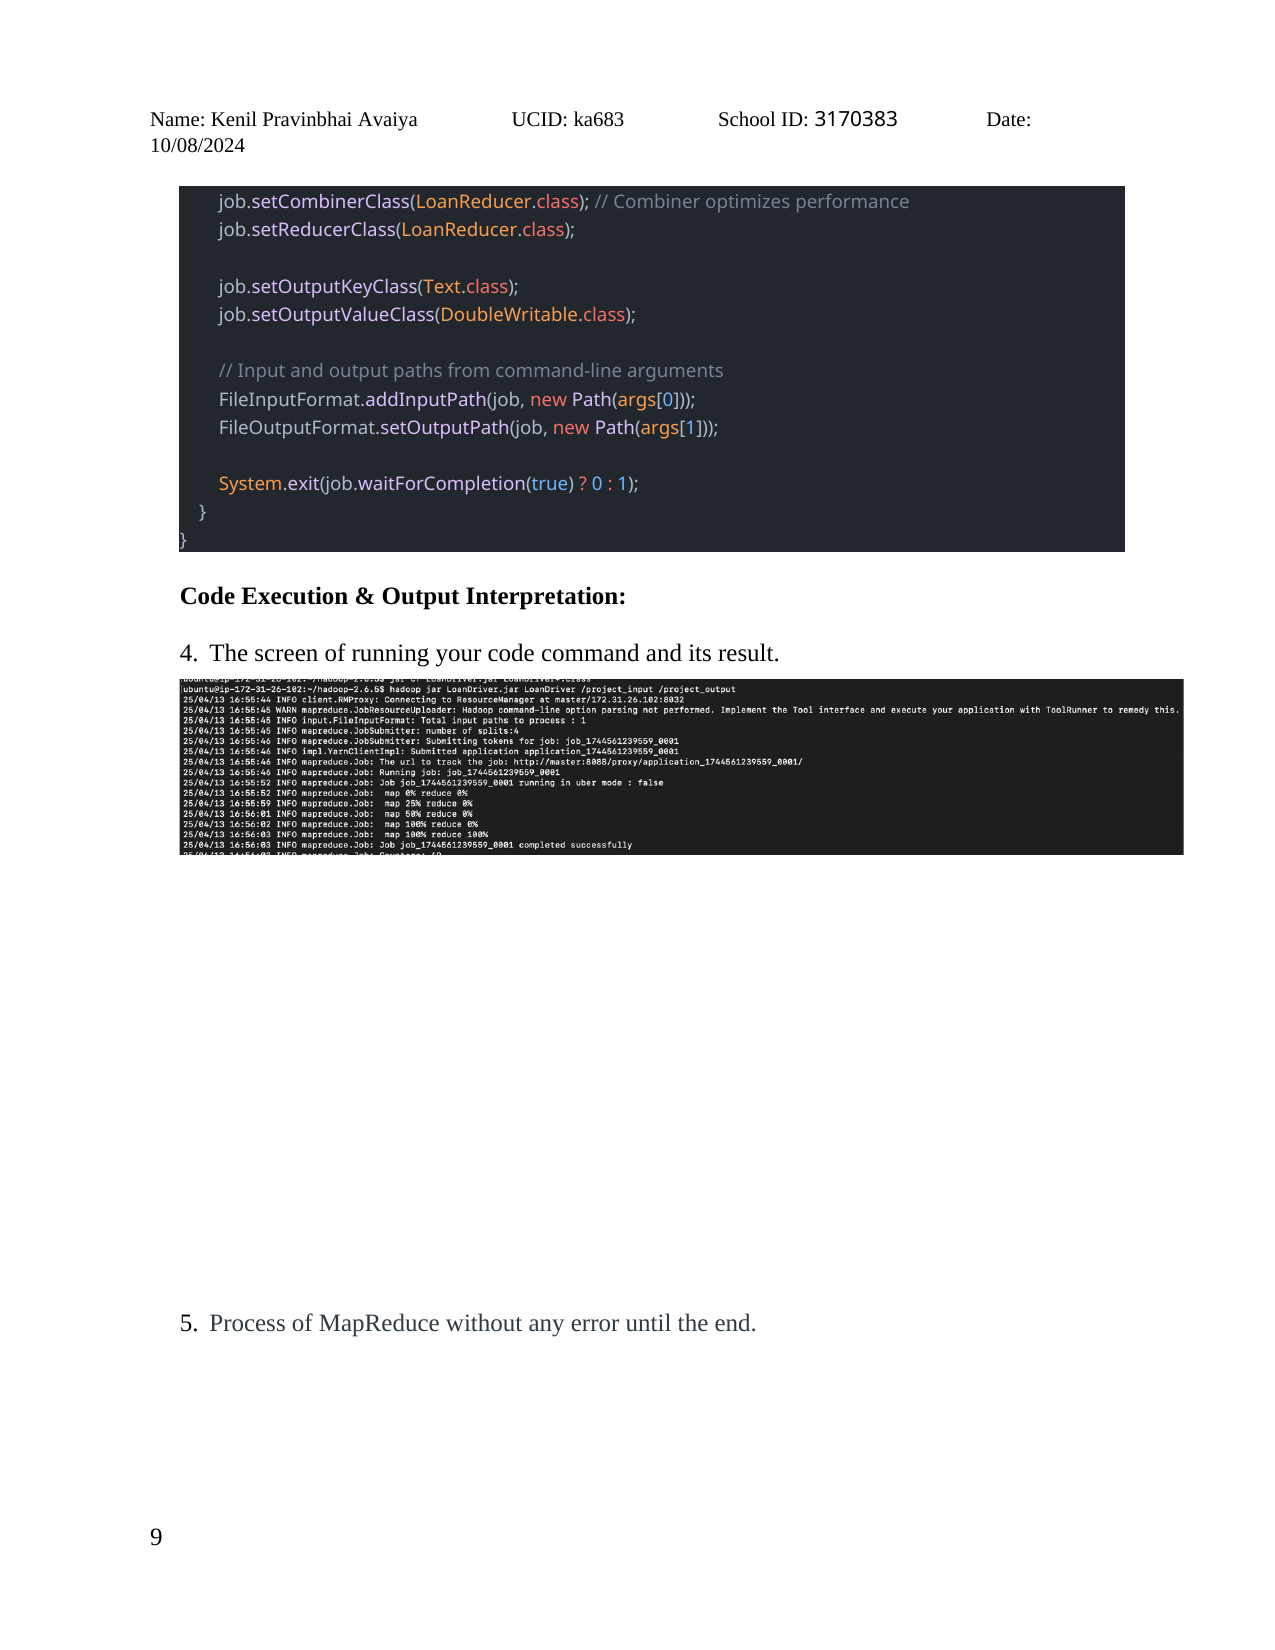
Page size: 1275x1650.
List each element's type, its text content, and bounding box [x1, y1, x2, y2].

text job.setCombinerClass(LoanReducer.class); // Combiner optimizes performance [179, 186, 1125, 214]
text Code Execution & Output Interpretation: [179, 581, 1125, 609]
text job.setOutputKeyClass(Text.class); [179, 271, 1125, 299]
text FileOutputFormat.setOutputPath(job, new Path(args[1])); [179, 411, 1125, 439]
picture [179, 679, 1184, 855]
text job.setOutputValueClass(DoubleWritable.class); [179, 299, 1125, 327]
text } [179, 496, 1125, 524]
text // Input and output paths from command-line arguments [179, 355, 1125, 383]
list Process of MapReduce without any error until the end. [179, 1308, 1125, 1337]
text System.exit(job.waitForCompletion(true) ? 0 : 1); [179, 468, 1125, 496]
list The screen of running your code command and its result. [179, 638, 1125, 667]
text } [179, 524, 1125, 552]
text FileInputFormat.addInputPath(job, new Path(args[0])); [179, 383, 1125, 411]
text job.setReducerClass(LoanReducer.class); [179, 214, 1125, 242]
